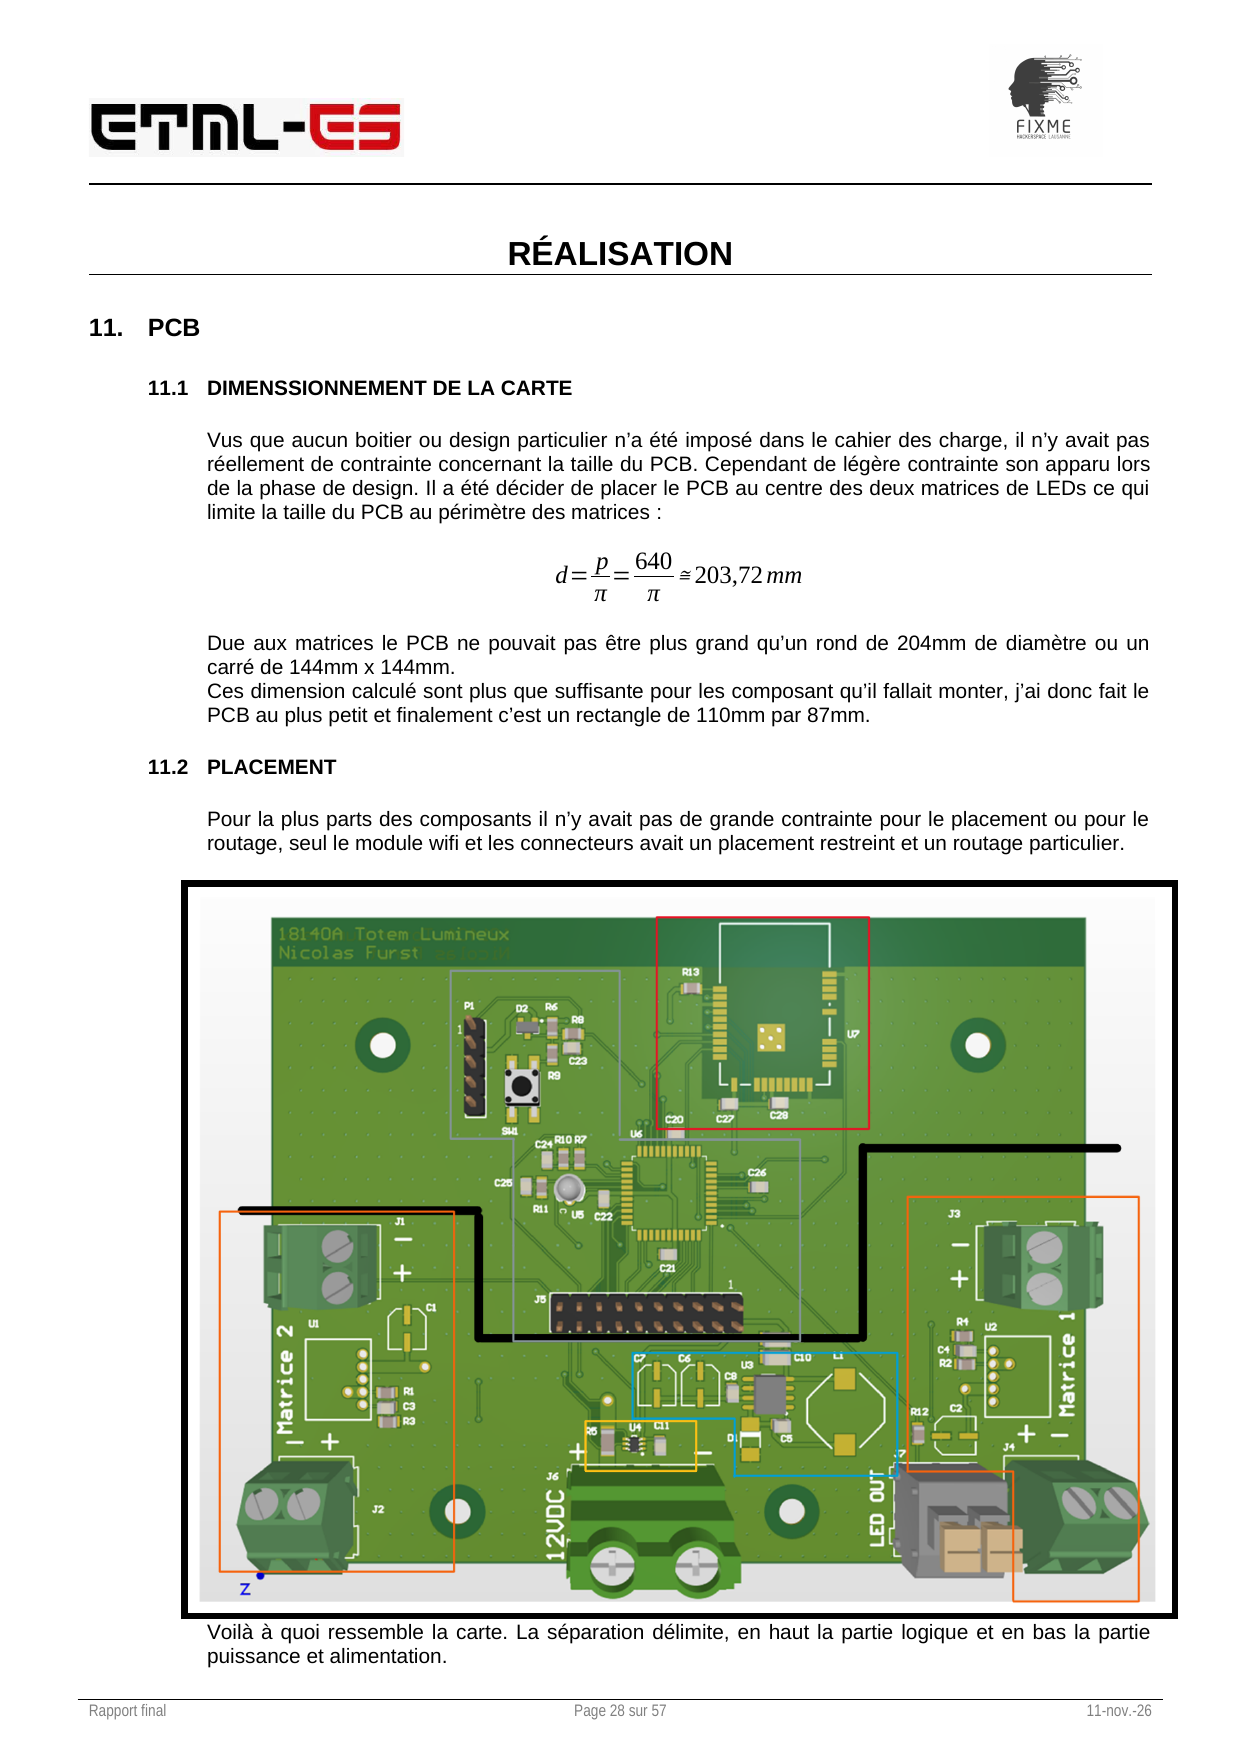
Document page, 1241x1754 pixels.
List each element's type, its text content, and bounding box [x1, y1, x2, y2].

subtitle Placement [148, 755, 1152, 779]
text Pour la plus parts des composants il n’y avait pas de grande contrainte pour le placement ou pour le routage, seul le module wifi et les connecteurs avait un placement restreint et un routage particulier. [207, 807, 1152, 855]
text Due aux matrices le PCB ne pouvait pas être plus grand qu’un rond de 204mm de diamètre ou un carré de 144mm x 144mm. [207, 631, 1152, 679]
title Réalisation [89, 234, 1152, 274]
subtitle Dimenssionnement de la carte [148, 376, 1152, 400]
text Ces dimension calculé sont plus que suffisante pour les composant qu’il fallait monter, j’ai donc fait le PCB au plus petit et finalement c’est un rectangle de 110mm par 87mm. [207, 679, 1152, 727]
picture [188, 887, 1172, 1613]
subtitle PCB [89, 313, 1152, 342]
text Voilà à quoi ressemble la carte. La séparation délimite, en haut la partie logique et en bas la partie puissance et alimentation. [207, 1619, 1152, 1667]
text Vus que aucun boitier ou design particulier n’a été imposé dans le cahier des charge, il n’y avait pas réellement de contrainte concernant la taille du PCB. Cependant de légère contrainte son apparu lors de la phase de design. Il a été décider de placer le PCB au centre des deux matrices de LEDs ce qui limite la taille du PCB au périmètre des matrices : [207, 428, 1152, 524]
picture [88, 98, 405, 157]
picture [988, 44, 1104, 157]
